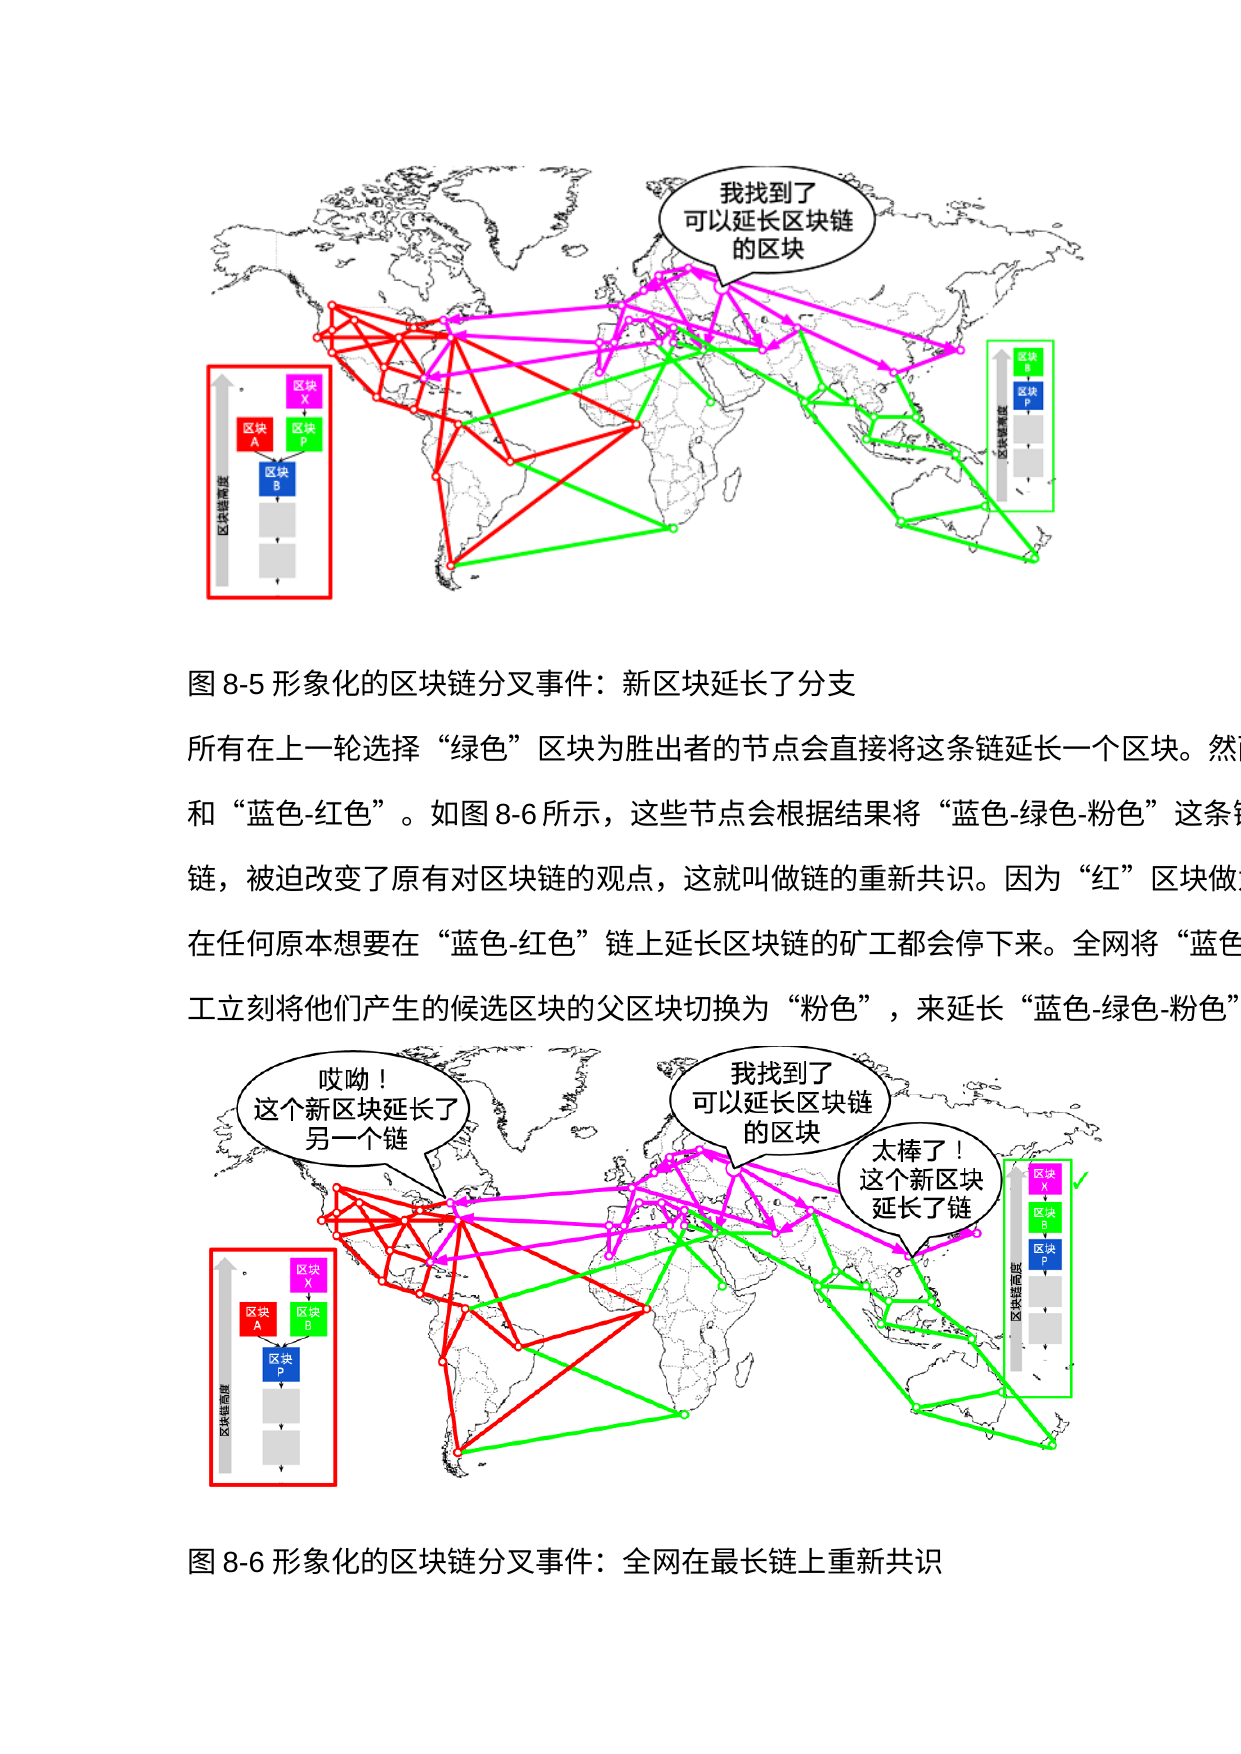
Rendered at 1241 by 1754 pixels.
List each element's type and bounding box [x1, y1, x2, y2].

picture [187, 162, 1109, 632]
picture [187, 1039, 1129, 1519]
table_header [176, 162, 1240, 1592]
